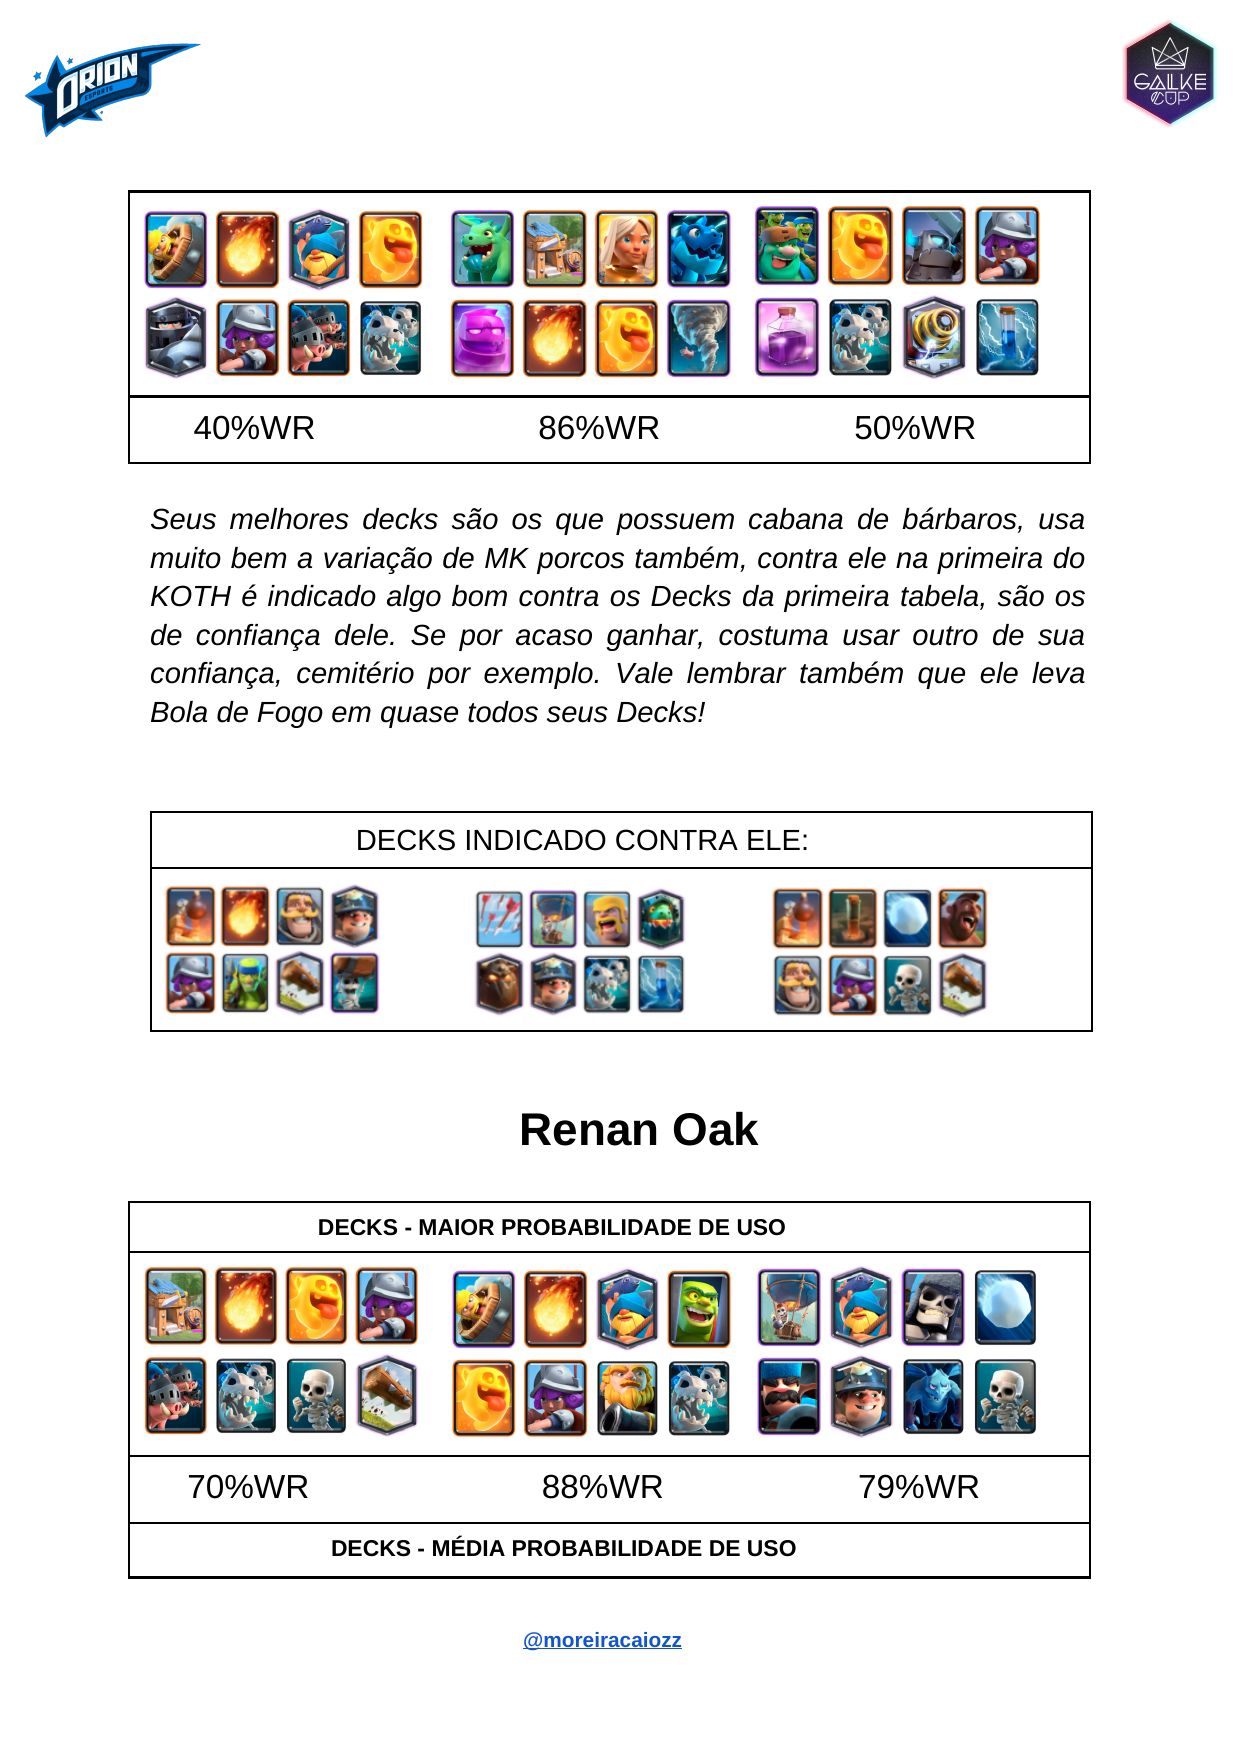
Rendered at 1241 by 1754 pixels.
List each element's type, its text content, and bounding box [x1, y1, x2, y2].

text Seus melhores decks são os que possuem cabana de bárbaros, usa muito bem a variação de MK porcos também, contra ele na primeira do KOTH é indicado algo bom contra os Decks da primeira tabela, são os de confiança dele. Se por acaso ganhar, costuma usar outro de sua confiança, cemitério por exemplo. Vale lembrar também que ele leva Bola de Fogo em quase todos seus Decks! [150, 502, 1090, 728]
table_header DECKS - MAIOR PROBABILIDADE DE USO [130, 1203, 1089, 1251]
text Renan Oak [150, 1102, 1090, 1155]
table_cell 40%WR 86%WR 50%WR [130, 398, 1089, 462]
picture [467, 883, 692, 1020]
picture [446, 207, 734, 380]
table_cell [130, 1253, 1089, 1455]
table_cell [152, 869, 1091, 1029]
table_cell DECKS - MÉDIA PROBABILIDADE DE USO [130, 1524, 1089, 1576]
table_cell [130, 193, 1089, 395]
table_header DECKS INDICADO CONTRA ELE: [152, 813, 1091, 867]
picture [139, 207, 428, 380]
picture [753, 1264, 1042, 1440]
picture [139, 1263, 422, 1440]
picture [161, 879, 385, 1020]
picture [752, 202, 1041, 380]
picture [1114, 18, 1226, 131]
table_cell 70%WR 88%WR 79%WR [130, 1457, 1089, 1522]
picture [14, 0, 214, 166]
picture [767, 881, 992, 1020]
picture [447, 1264, 735, 1440]
